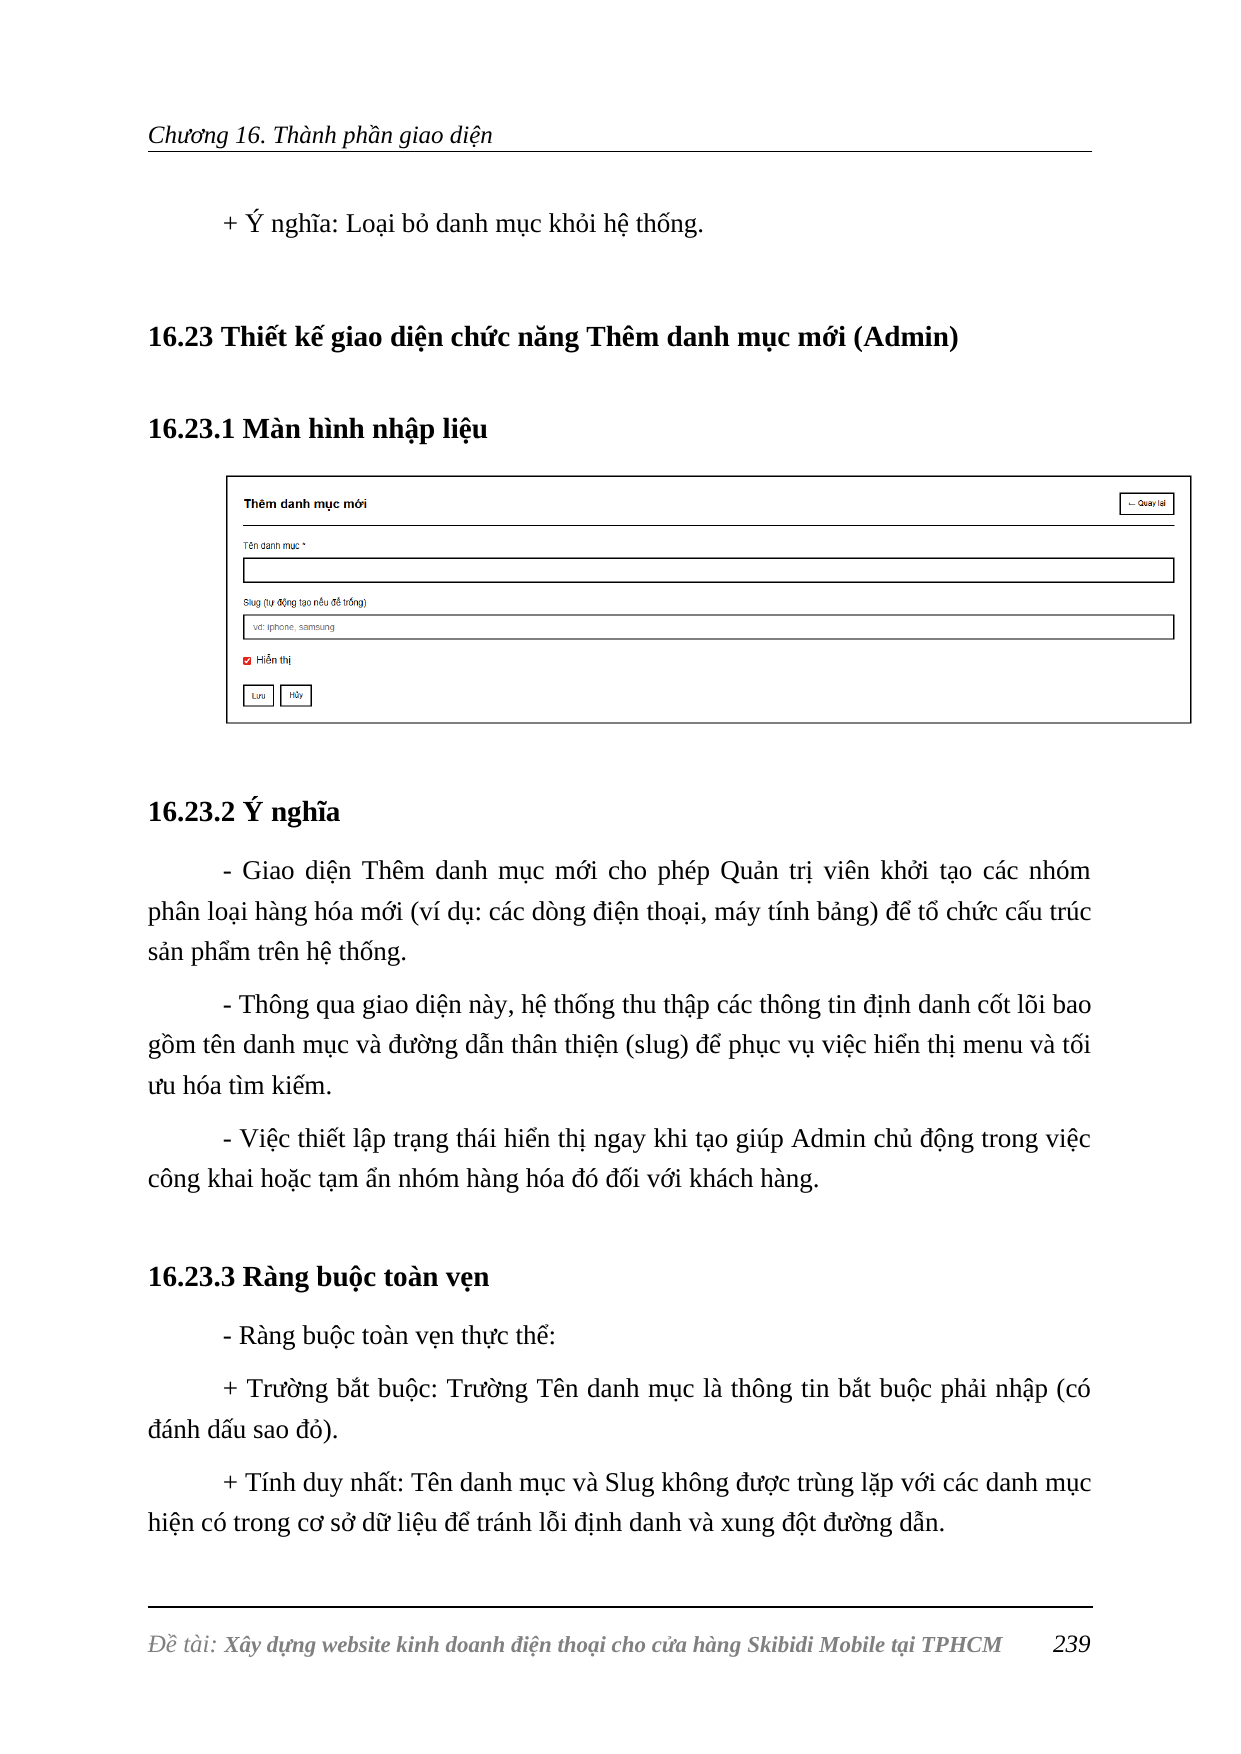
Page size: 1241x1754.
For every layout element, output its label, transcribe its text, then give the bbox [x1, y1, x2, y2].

text - Ràng buộc toàn vẹn thực thể: [148, 1319, 1092, 1351]
text + Tính duy nhất: Tên danh mục và Slug không được trùng lặp với các danh mục hiện có trong cơ sở dữ liệu để tránh lỗi định danh và xung đột đường dẫn. [148, 1466, 1092, 1537]
text - Việc thiết lập trạng thái hiển thị ngay khi tạo giúp Admin chủ động trong việc công khai hoặc tạm ẩn nhóm hàng hóa đó đối với khách hàng. [148, 1122, 1092, 1193]
text - Giao diện Thêm danh mục mới cho phép Quản trị viên khởi tạo các nhóm phân loại hàng hóa mới (ví dụ: các dòng điện thoại, máy tính bảng) để tổ chức cấu trúc sản phẩm trên hệ thống. [148, 854, 1092, 966]
picture [222, 472, 1198, 729]
text + Ý nghĩa: Loại bỏ danh mục khỏi hệ thống. [148, 207, 1092, 238]
subtitle Thiết kế giao diện chức năng Thêm danh mục mới (Admin) [148, 310, 1092, 356]
text - Thông qua giao diện này, hệ thống thu thập các thông tin định danh cốt lõi bao gồm tên danh mục và đường dẫn thân thiện (slug) để phục vụ việc hiển thị menu và tối ưu hóa tìm kiếm. [148, 988, 1092, 1100]
subtitle Ý nghĩa [148, 788, 1092, 829]
text + Trường bắt buộc: Trường Tên danh mục là thông tin bắt buộc phải nhập (có đánh dấu sao đỏ). [148, 1372, 1092, 1444]
subtitle Màn hình nhập liệu [148, 406, 1092, 447]
subtitle Ràng buộc toàn vẹn [148, 1253, 1092, 1294]
